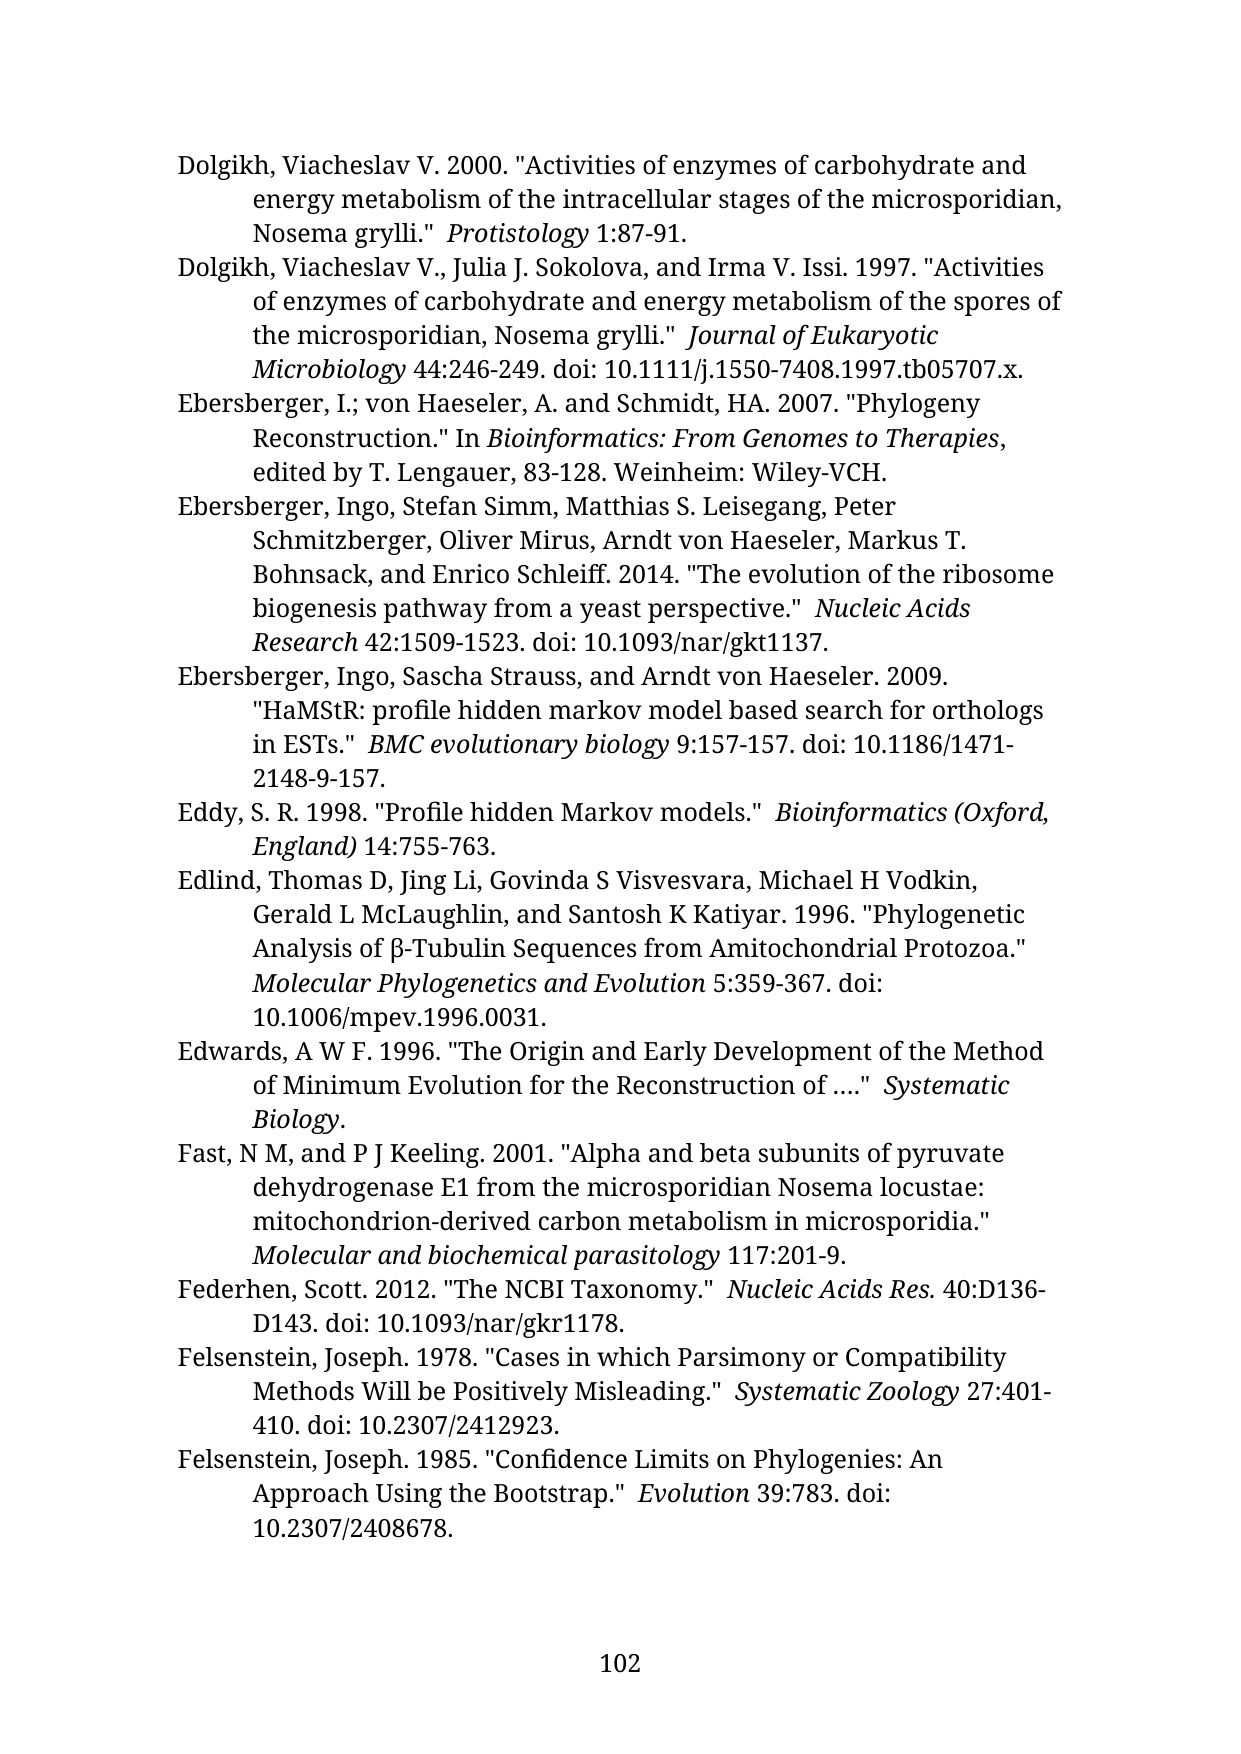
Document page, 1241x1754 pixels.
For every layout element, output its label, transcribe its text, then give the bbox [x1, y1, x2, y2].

text Dolgikh, Viacheslav V. 2000. "Activities of enzymes of carbohydrate and energy metabolism of the intracellular stages of the microsporidian, Nosema grylli." Protistology 1:87-91. [177, 148, 1063, 250]
text Edwards, A W F. 1996. "The Origin and Early Development of the Method of Minimum Evolution for the Reconstruction of …." Systematic Biology. [177, 1033, 1063, 1136]
text Dolgikh, Viacheslav V., Julia J. Sokolova, and Irma V. Issi. 1997. "Activities of enzymes of carbohydrate and energy metabolism of the spores of the microsporidian, Nosema grylli." Journal of Eukaryotic Microbiology 44:246-249. doi: 10.1111/j.1550-7408.1997.tb05707.x. [177, 250, 1063, 386]
text Federhen, Scott. 2012. "The NCBI Taxonomy." Nucleic Acids Res. 40:D136-D143. doi: 10.1093/nar/gkr1178. [177, 1272, 1063, 1340]
text Felsenstein, Joseph. 1985. "Confidence Limits on Phylogenies: An Approach Using the Bootstrap." Evolution 39:783. doi: 10.2307/2408678. [177, 1442, 1063, 1544]
text Ebersberger, Ingo, Sascha Strauss, and Arndt von Haeseler. 2009. "HaMStR: profile hidden markov model based search for orthologs in ESTs." BMC evolutionary biology 9:157-157. doi: 10.1186/1471-2148-9-157. [177, 659, 1063, 795]
text Fast, N M, and P J Keeling. 2001. "Alpha and beta subunits of pyruvate dehydrogenase E1 from the microsporidian Nosema locustae: mitochondrion-derived carbon metabolism in microsporidia." Molecular and biochemical parasitology 117:201-9. [177, 1136, 1063, 1272]
text Ebersberger, Ingo, Stefan Simm, Matthias S. Leisegang, Peter Schmitzberger, Oliver Mirus, Arndt von Haeseler, Markus T. Bohnsack, and Enrico Schleiff. 2014. "The evolution of the ribosome biogenesis pathway from a yeast perspective." Nucleic Acids Research 42:1509-1523. doi: 10.1093/nar/gkt1137. [177, 488, 1063, 659]
text Ebersberger, I.; von Haeseler, A. and Schmidt, HA. 2007. "Phylogeny Reconstruction." In Bioinformatics: From Genomes to Therapies, edited by T. Lengauer, 83-128. Weinheim: Wiley-VCH. [177, 386, 1063, 488]
text Eddy, S. R. 1998. "Profile hidden Markov models." Bioinformatics (Oxford, England) 14:755-763. [177, 795, 1063, 863]
text Edlind, Thomas D, Jing Li, Govinda S Visvesvara, Michael H Vodkin, Gerald L McLaughlin, and Santosh K Katiyar. 1996. "Phylogenetic Analysis of β-Tubulin Sequences from Amitochondrial Protozoa." Molecular Phylogenetics and Evolution 5:359-367. doi: 10.1006/mpev.1996.0031. [177, 863, 1063, 1033]
text Felsenstein, Joseph. 1978. "Cases in which Parsimony or Compatibility Methods Will be Positively Misleading." Systematic Zoology 27:401-410. doi: 10.2307/2412923. [177, 1340, 1063, 1442]
